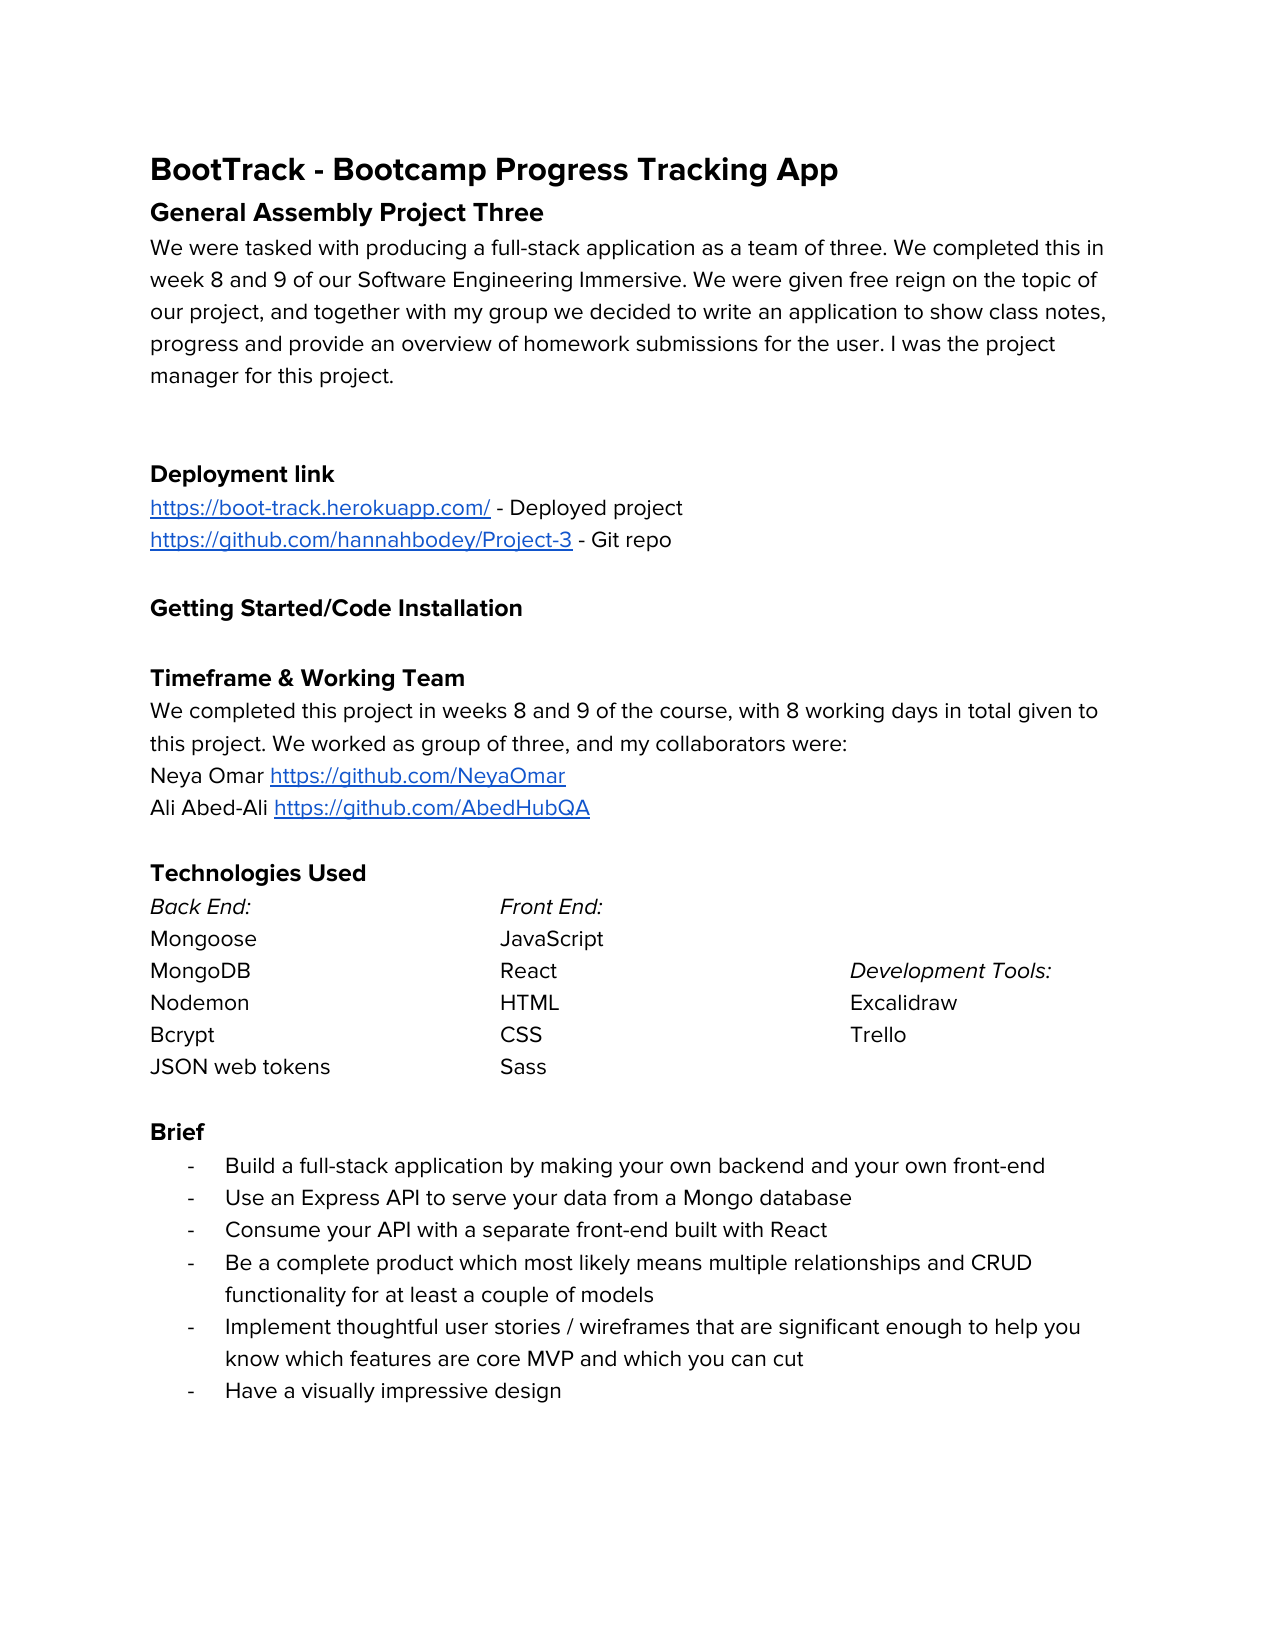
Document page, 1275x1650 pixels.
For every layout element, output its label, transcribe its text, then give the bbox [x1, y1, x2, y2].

list Build a full-stack application by making your own backend and your own front-end [187, 1153, 1125, 1181]
list Consume your API with a separate front-end built with React [187, 1217, 1125, 1245]
text JavaScript [500, 925, 775, 953]
text Bcrypt [150, 1021, 425, 1049]
text We were tasked with producing a full-stack application as a team of three. We completed this in week 8 and 9 of our Software Engineering Immersive. We were given free reign on the topic of our project, and together with my group we decided to write an application to show class notes, progress and provide an overview of homework submissions for the user. I was the project manager for this project. [150, 234, 1125, 391]
text Brief [150, 1118, 1125, 1148]
text Technologies Used [150, 858, 1125, 889]
text React [500, 957, 775, 985]
text JSON web tokens [150, 1053, 425, 1081]
text We completed this project in weeks 8 and 9 of the course, with 8 working days in total given to this project. We worked as group of three, and my collaborators were: [150, 698, 1125, 758]
text MongoDB [150, 957, 425, 985]
text https://github.com/hannahbodey/Project-3 - Git repo [150, 526, 1125, 554]
text Neya Omar https://github.com/NeyaOmar [150, 762, 1125, 790]
text Front End: [500, 893, 775, 921]
list Have a visually impressive design [187, 1377, 1125, 1405]
text Excalidraw [850, 989, 1125, 1017]
text Development Tools: [850, 957, 1125, 985]
list Use an Express API to serve your data from a Mongo database [187, 1185, 1125, 1213]
text Trello [850, 1021, 1125, 1049]
text General Assembly Project Three [150, 197, 1125, 230]
text Getting Started/Code Installation [150, 593, 1125, 623]
text Timeframe & Working Team [150, 663, 1125, 693]
text BootTrack - Bootcamp Progress Tracking App [150, 150, 1125, 191]
text Nodemon [150, 989, 425, 1017]
text HTML [500, 989, 775, 1017]
text Deployment link [150, 459, 1125, 489]
text Back End: [150, 893, 425, 921]
text CSS Sass [500, 1021, 775, 1081]
list Be a complete product which most likely means multiple relationships and CRUD functionality for at least a couple of models [187, 1249, 1125, 1309]
text Ali Abed-Ali https://github.com/AbedHubQA [150, 794, 1125, 822]
text https://boot-track.herokuapp.com/ - Deployed project [150, 494, 1125, 522]
text Mongoose [150, 925, 425, 953]
list Implement thoughtful user stories / wireframes that are significant enough to help you know which features are core MVP and which you can cut [187, 1313, 1125, 1373]
